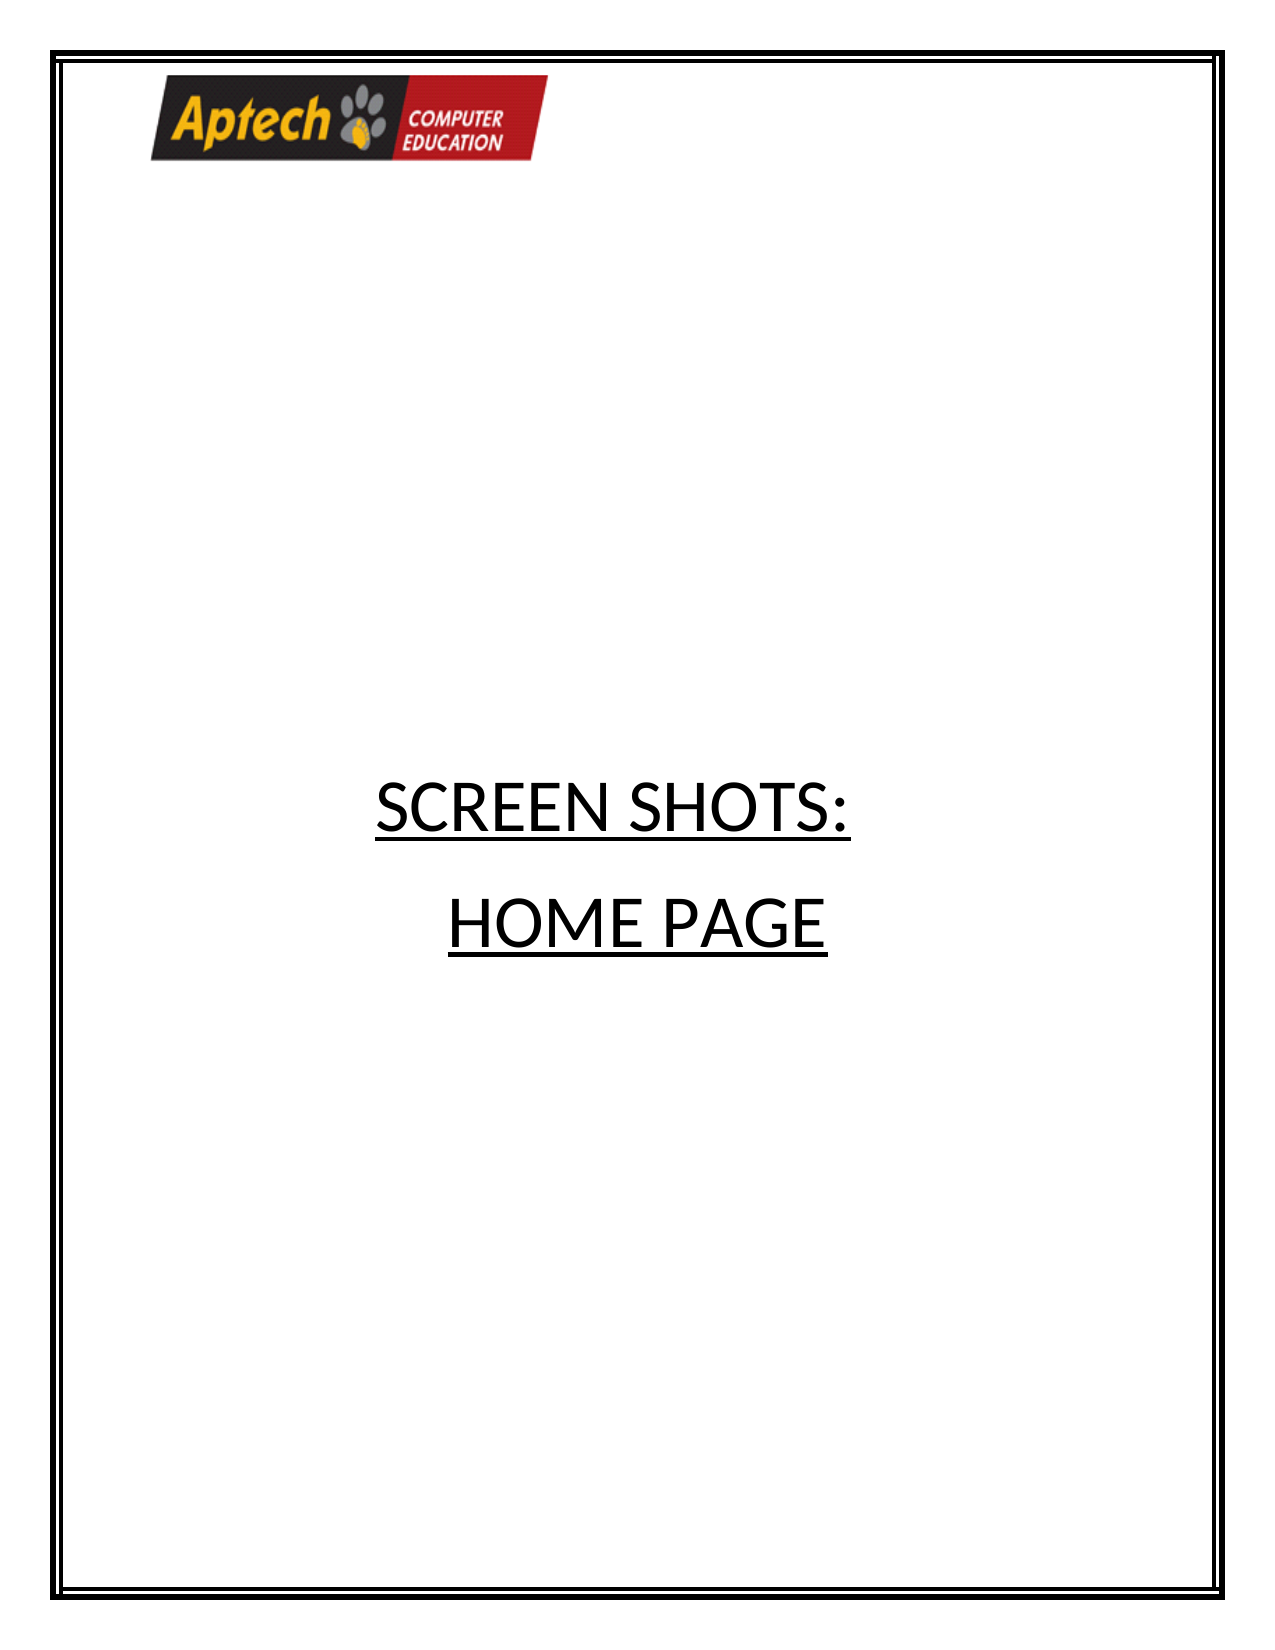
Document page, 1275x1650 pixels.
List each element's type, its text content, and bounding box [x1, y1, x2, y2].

text SCREEN SHOTS: [300, 759, 1125, 850]
picture [150, 75, 569, 182]
text HOME PAGE [150, 874, 1125, 966]
